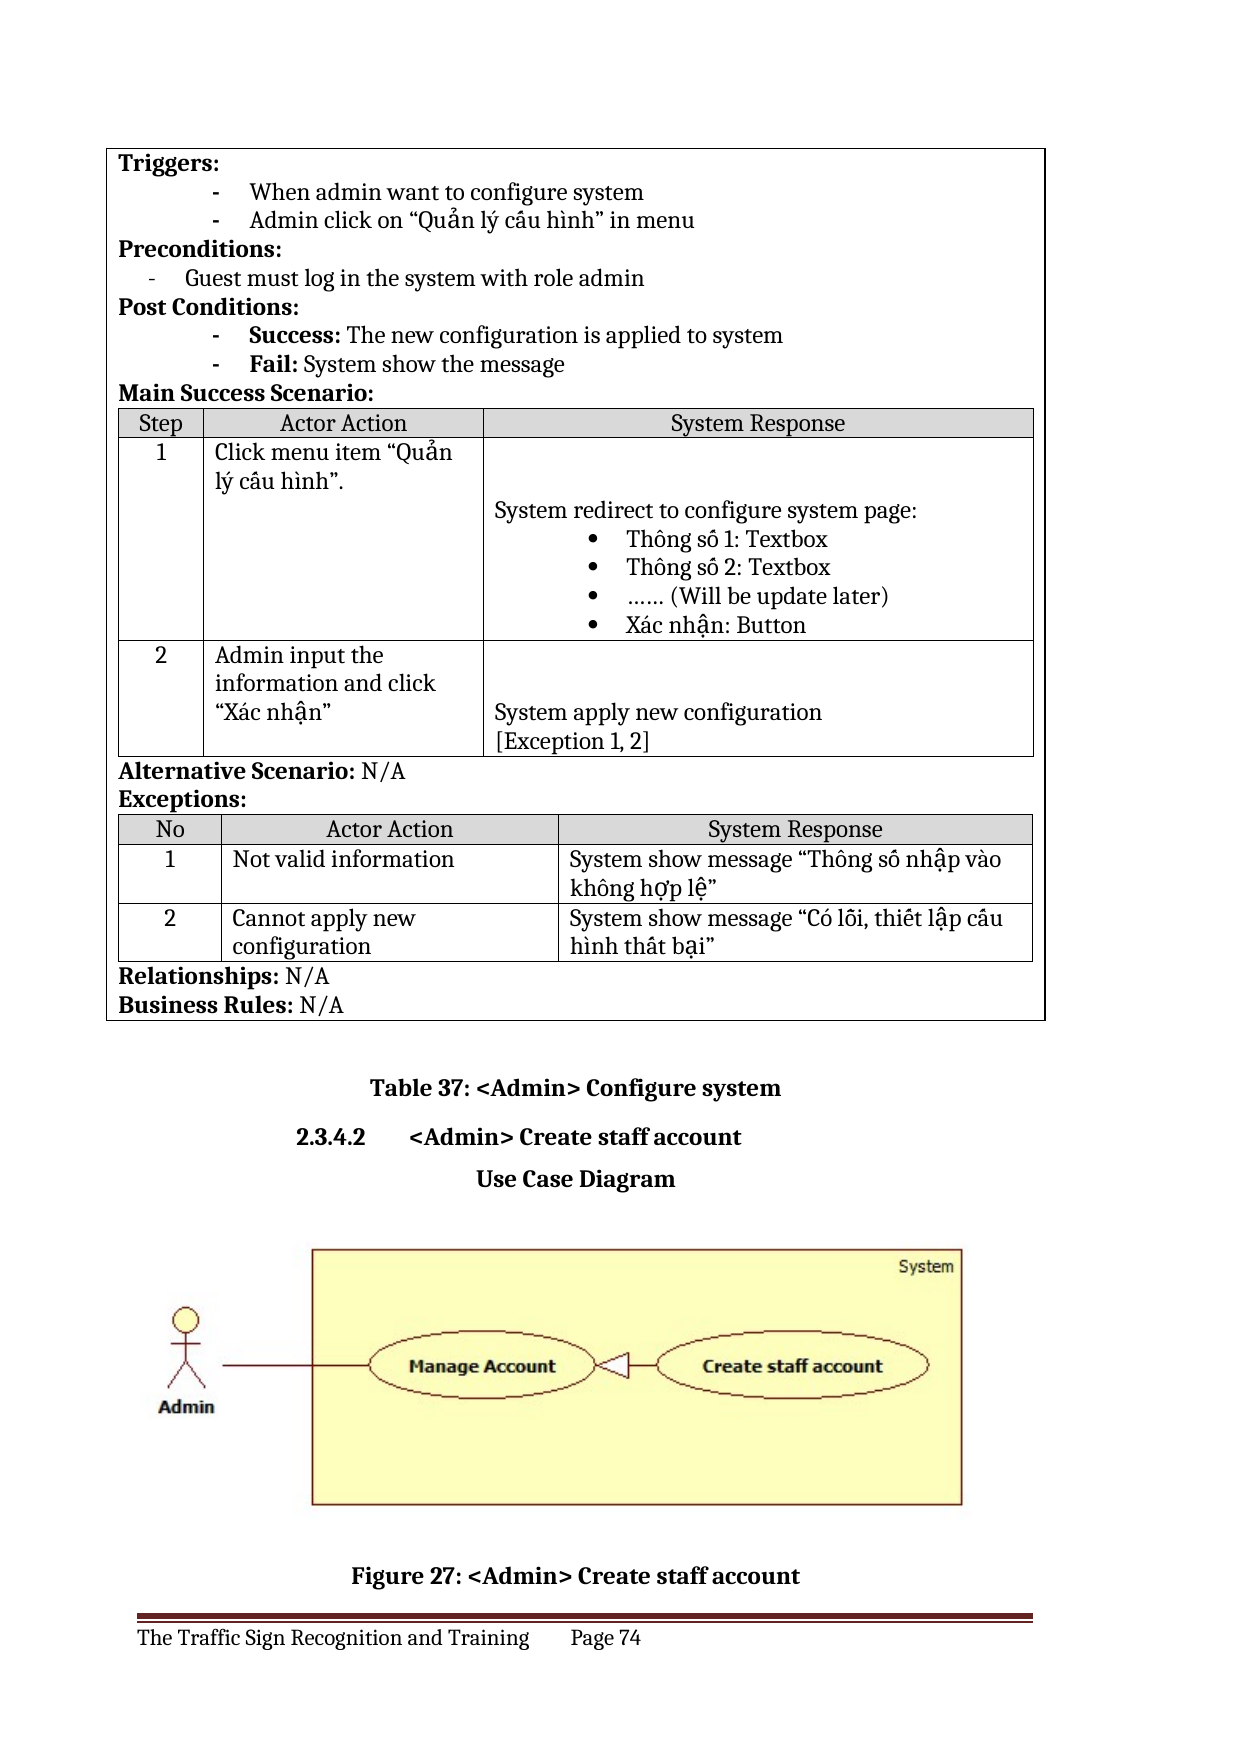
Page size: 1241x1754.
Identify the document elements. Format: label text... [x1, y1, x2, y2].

subtitle <Admin> Create staff account [296, 1123, 1033, 1152]
subtitle Use Case Diagram [118, 1164, 1033, 1193]
text Figure 27: <Admin> Create staff account [118, 1562, 1033, 1591]
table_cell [107, 149, 1044, 1019]
picture [118, 1218, 994, 1537]
text Table 37: <Admin> Configure system [118, 1074, 1033, 1102]
